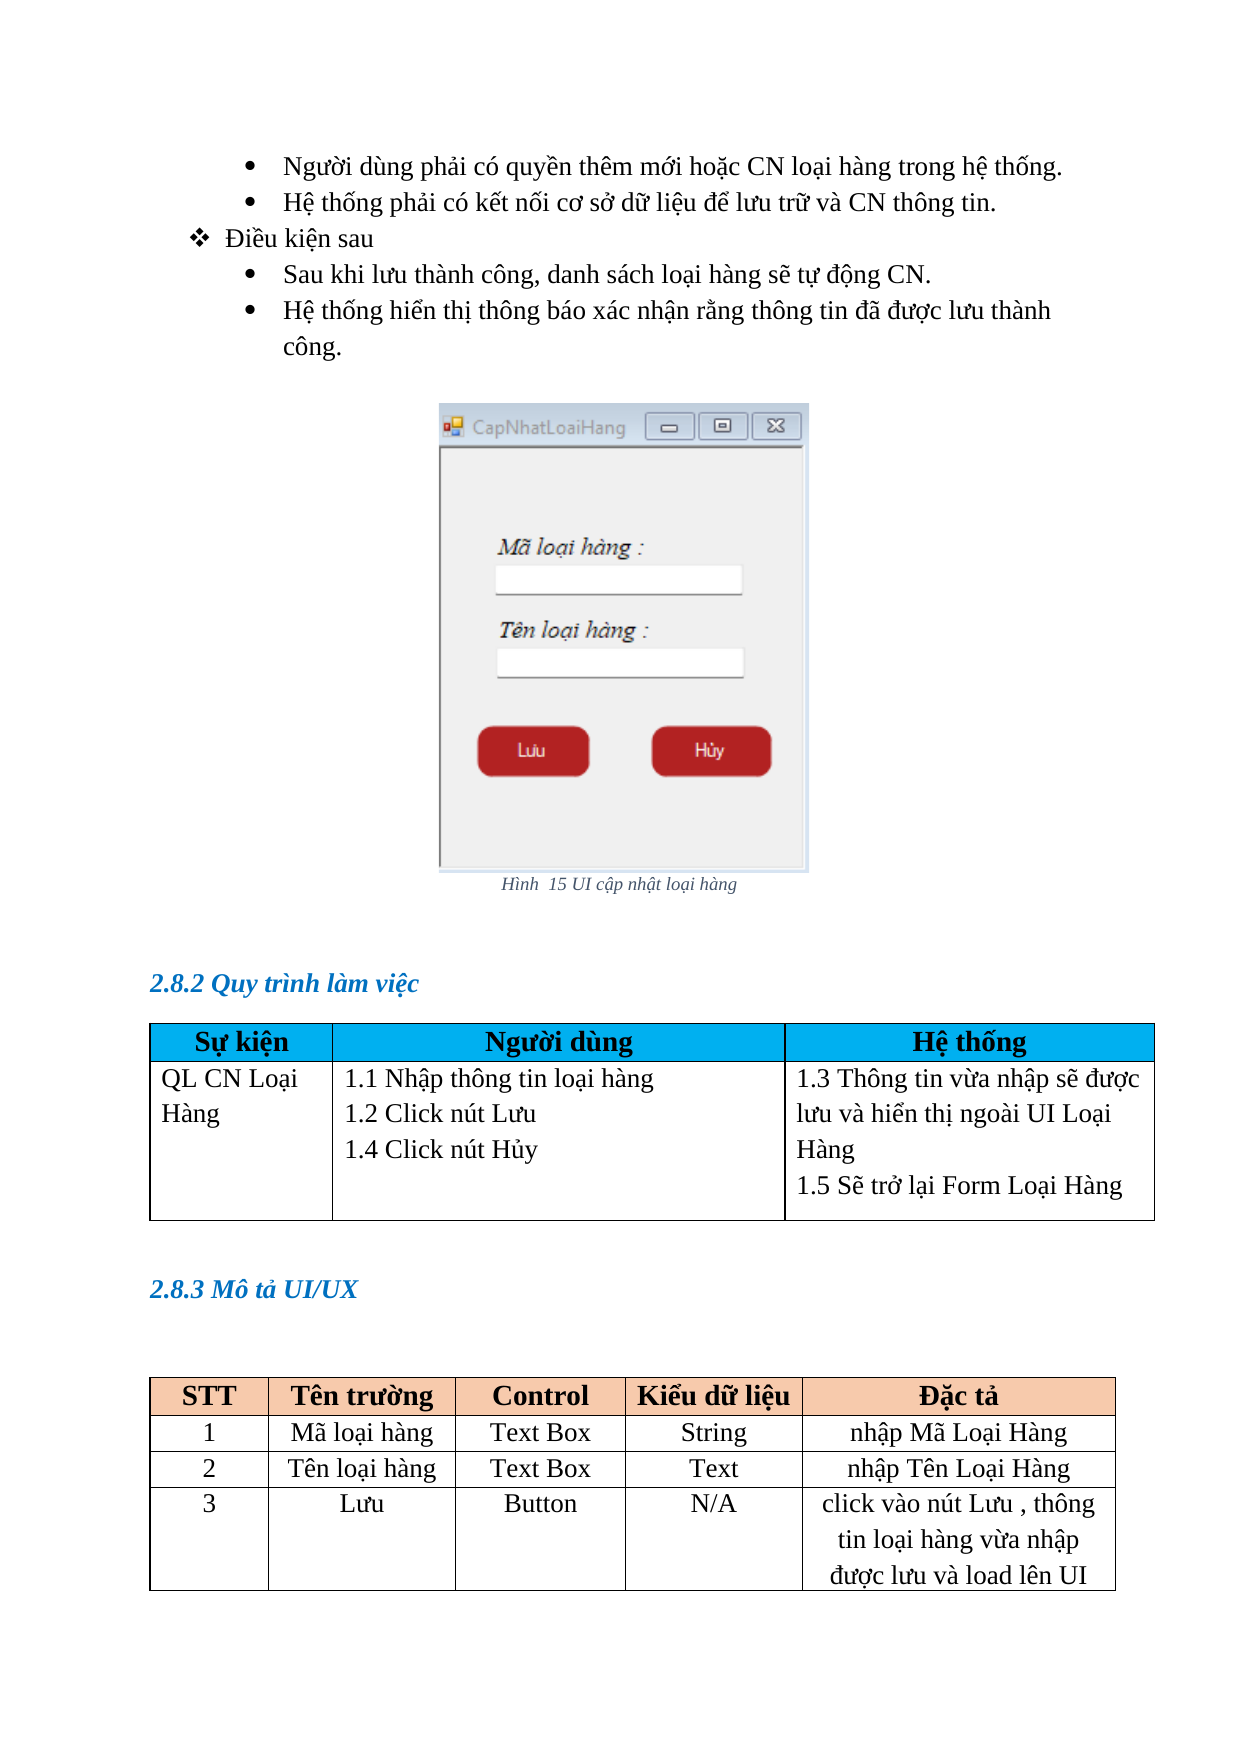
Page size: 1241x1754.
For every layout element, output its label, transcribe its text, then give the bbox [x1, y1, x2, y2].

list Hệ thống hiển thị thông báo xác nhận rằng thông tin đã được lưu thành công. [245, 294, 1090, 361]
table_header Đặc tả [803, 1378, 1115, 1415]
list Hệ thống phải có kết nối cơ sở dữ liệu để lưu trữ và CN thông tin. [245, 186, 1090, 217]
list Người dùng phải có quyền thêm mới hoặc CN loại hàng trong hệ thống. [245, 150, 1090, 181]
table_header Người dùng [333, 1024, 784, 1061]
table_header Kiểu dữ liệu [626, 1378, 802, 1415]
table_cell 1.3 Thông tin vừa nhập sẽ được lưu và hiển thị ngoài UI Loại Hàng 1.5 Sẽ trở lại Form Loại Hàng [786, 1062, 1154, 1220]
subtitle 2.8.3 Mô tả UI/UX [150, 1274, 1090, 1305]
table_header Control [456, 1378, 625, 1415]
list Điều kiện sau [187, 222, 1090, 253]
table_cell 2 [151, 1452, 268, 1487]
table_cell 1.1 Nhập thông tin loại hàng 1.2 Click nút Lưu 1.4 Click nút Hủy [333, 1062, 784, 1220]
table_cell Lưu [269, 1488, 455, 1590]
table_header Hệ thống [786, 1024, 1154, 1061]
table_cell Button [456, 1488, 625, 1590]
table_cell String [626, 1416, 802, 1451]
table_cell 1 [151, 1416, 268, 1451]
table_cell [803, 1488, 1115, 1590]
table_cell Tên loại hàng [269, 1452, 455, 1487]
table_header Tên trường [269, 1378, 455, 1415]
table_cell nhập Tên Loại Hàng [803, 1452, 1115, 1487]
table_cell QL CN Loại Hàng [151, 1062, 332, 1220]
table_cell nhập Mã Loại Hàng [803, 1416, 1115, 1451]
table_header Sự kiện [151, 1024, 332, 1061]
list Sau khi lưu thành công, danh sách loại hàng sẽ tự động CN. [245, 258, 1090, 289]
table_cell Text [626, 1452, 802, 1487]
picture [438, 403, 810, 873]
table_cell Mã loại hàng [269, 1416, 455, 1451]
table_cell Text Box [456, 1416, 625, 1451]
table_cell Text Box [456, 1452, 625, 1487]
table_cell 3 [151, 1488, 268, 1590]
table_cell N/A [626, 1488, 802, 1590]
subtitle 2.8.2 Quy trình làm việc [150, 967, 1090, 999]
table_header STT [151, 1378, 268, 1415]
